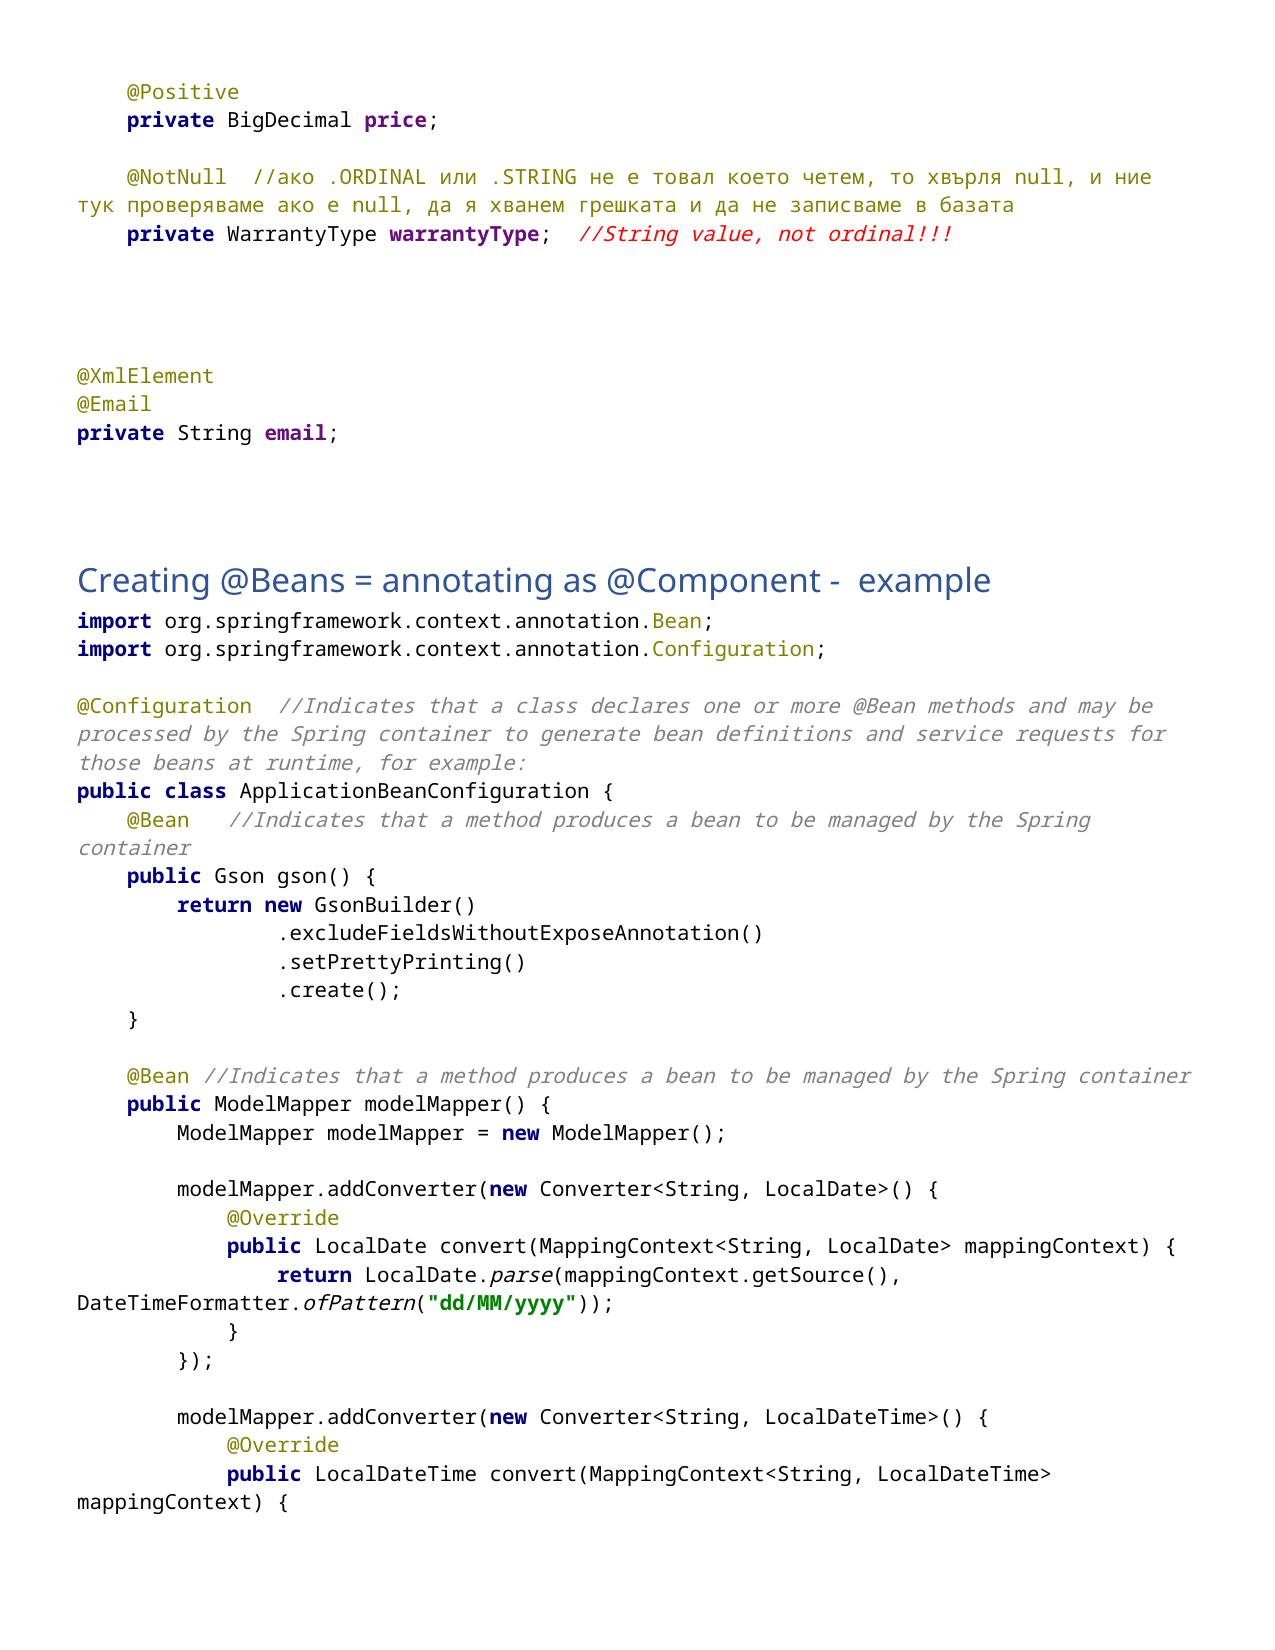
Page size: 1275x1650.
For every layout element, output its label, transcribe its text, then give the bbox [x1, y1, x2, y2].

subtitle Creating @Beans = annotating as @Component - example [77, 557, 1198, 602]
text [77, 77, 1198, 247]
text @XmlElement @Email private String email; [77, 361, 1198, 446]
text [77, 606, 1198, 1516]
